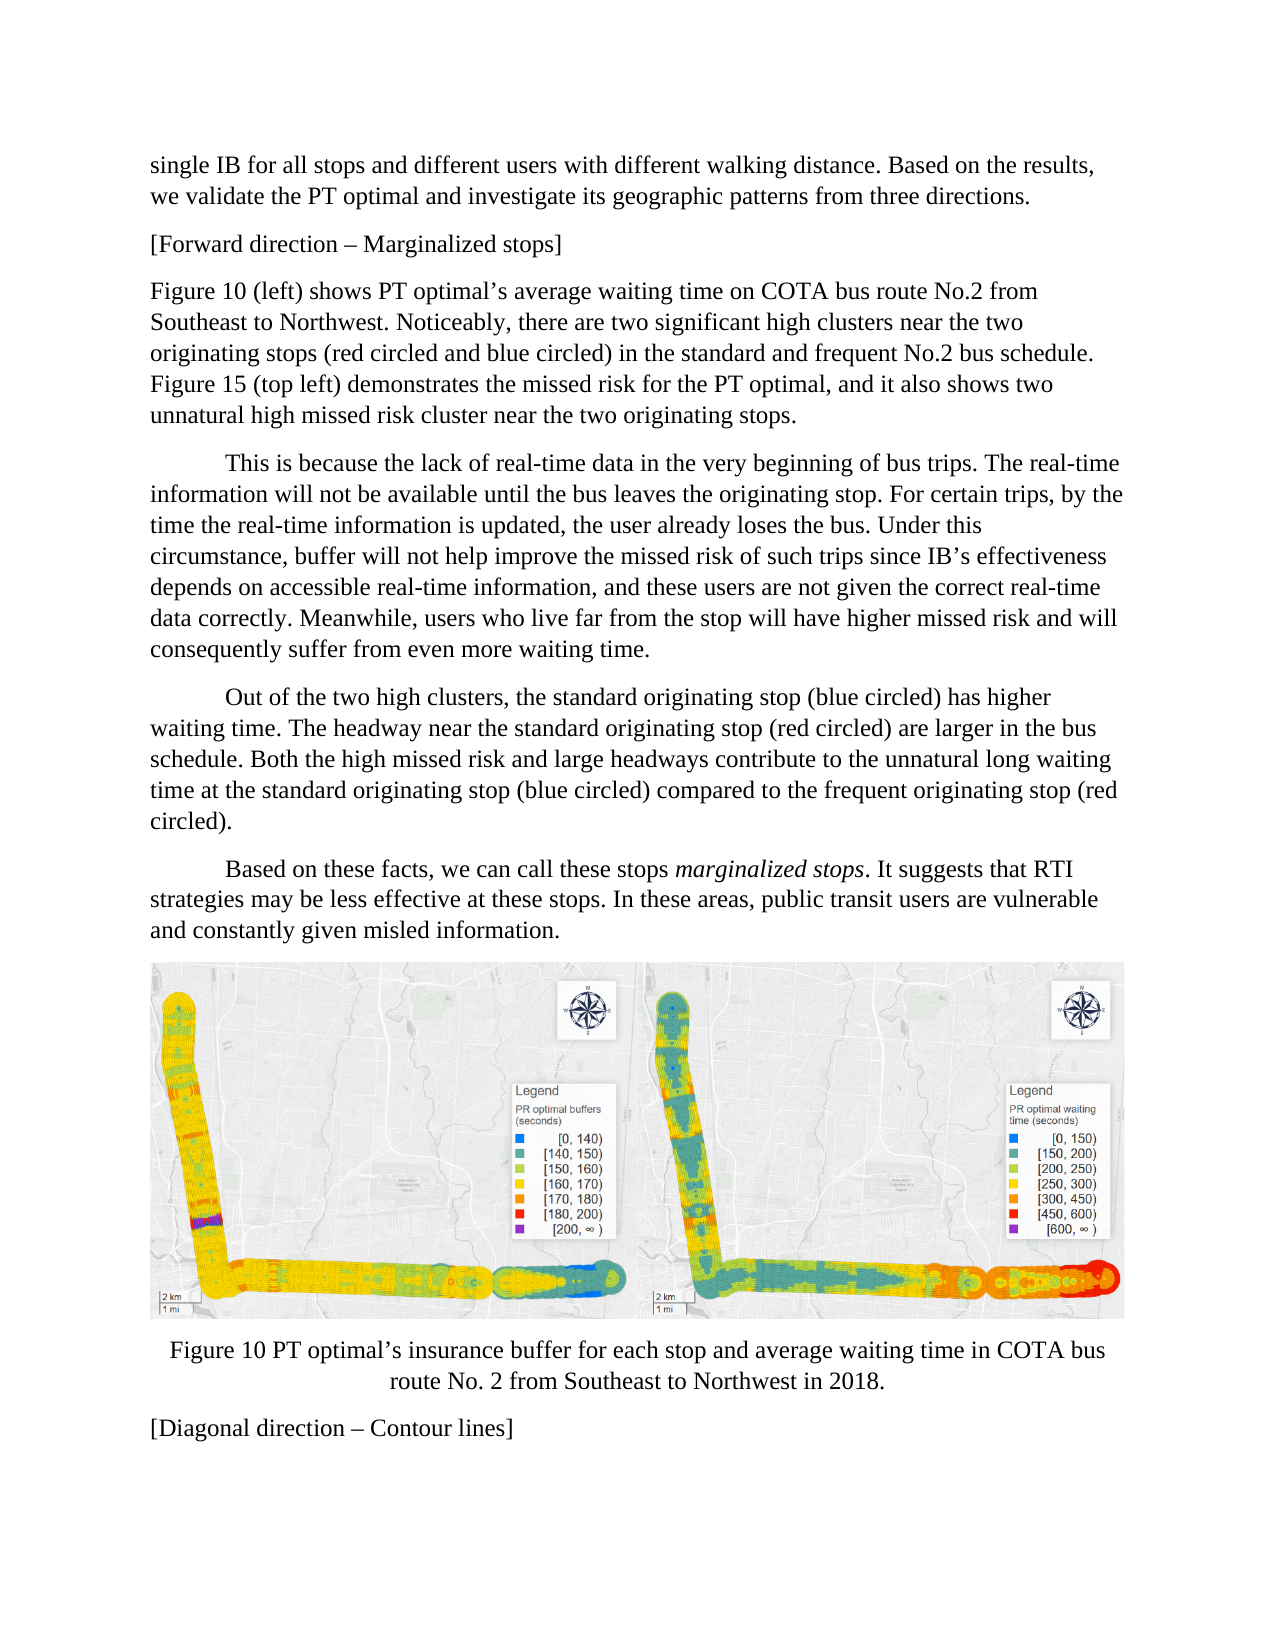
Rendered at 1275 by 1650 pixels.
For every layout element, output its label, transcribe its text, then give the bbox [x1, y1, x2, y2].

text Based on these facts, we can call these stops marginalized stops. It suggests that RTI strategies may be less effective at these stops. In these areas, public transit users are vulnerable and constantly given misled information. [150, 854, 1125, 944]
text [150, 150, 1125, 210]
picture [150, 962, 1125, 1319]
text Out of the two high clusters, the standard originating stop (blue circled) has higher waiting time. The headway near the standard originating stop (red circled) are larger in the bus schedule. Both the high missed risk and large headways contribute to the unnatural long waiting time at the standard originating stop (blue circled) compared to the frequent originating stop (red circled). [150, 682, 1125, 835]
text [Diagonal direction – Contour lines] [150, 1413, 1125, 1442]
text Figure 10 PT optimal’s insurance buffer for each stop and average waiting time in COTA bus route No. 2 from Southeast to Northwest in 2018. [150, 1335, 1125, 1394]
text This is because the lack of real-time data in the very beginning of bus trips. The real-time information will not be available until the bus leaves the originating stop. For certain trips, by the time the real-time information is updated, the user already loses the bus. Under this circumstance, buffer will not help improve the missed risk of such trips since IB’s effectiveness depends on accessible real-time information, and these users are not given the correct real-time data correctly. Meanwhile, users who live far from the stop will have higher missed risk and will consequently suffer from even more waiting time. [150, 448, 1125, 663]
text [Forward direction – Marginalized stops] [150, 229, 1125, 257]
text Figure 10 (left) shows PT optimal’s average waiting time on COTA bus route No.2 from Southeast to Northwest. Noticeably, there are two significant high clusters near the two originating stops (red circled and blue circled) in the standard and frequent No.2 bus schedule. Figure 15 (top left) demonstrates the missed risk for the PT optimal, and it also shows two unnatural high missed risk cluster near the two originating stops. [150, 276, 1125, 429]
